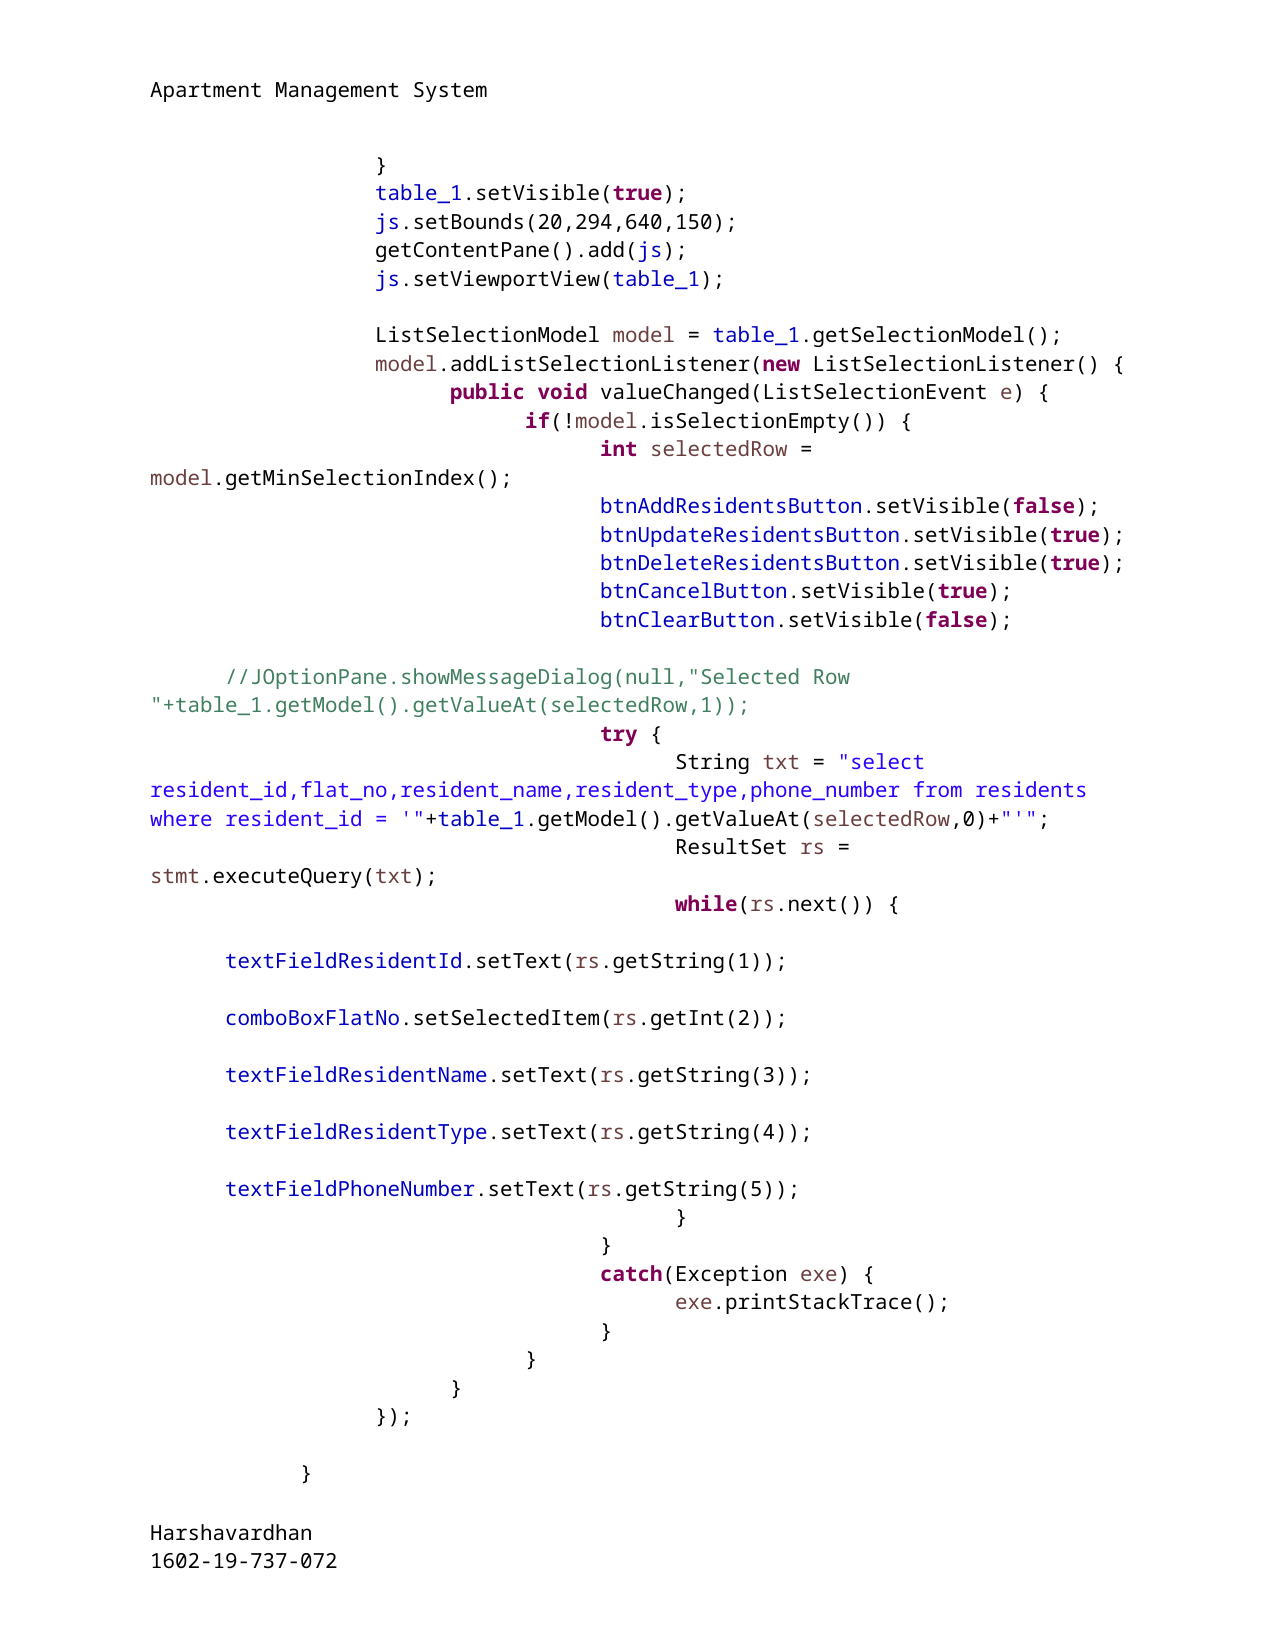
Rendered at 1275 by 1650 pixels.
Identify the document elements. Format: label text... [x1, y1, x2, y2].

text js.setBounds(20,294,640,150); [150, 207, 1125, 235]
text } [150, 1458, 1125, 1487]
text btnDeleteResidentsButton.setVisible(true); [150, 548, 1125, 577]
text btnCancelButton.setVisible(true); [150, 577, 1125, 605]
text textFieldResidentType.setText(rs.getString(4)); [150, 1088, 1125, 1145]
text model.addListSelectionListener(new ListSelectionListener() { [150, 349, 1125, 377]
text } [150, 1373, 1125, 1401]
text while(rs.next()) { [150, 889, 1125, 918]
text if(!model.isSelectionEmpty()) { [150, 406, 1125, 434]
text textFieldResidentId.setText(rs.getString(1)); [150, 918, 1125, 975]
text textFieldPhoneNumber.setText(rs.getString(5)); [150, 1145, 1125, 1202]
text public void valueChanged(ListSelectionEvent e) { [150, 377, 1125, 406]
text } [150, 1344, 1125, 1373]
text } [150, 150, 1125, 178]
text try { [150, 719, 1125, 747]
text int selectedRow = model.getMinSelectionIndex(); [150, 434, 1125, 491]
text } [150, 1231, 1125, 1259]
text btnAddResidentsButton.setVisible(false); [150, 491, 1125, 520]
text js.setViewportView(table_1); [150, 264, 1125, 292]
text String txt = "select resident_id,flat_no,resident_name,resident_type,phone_number from residents where resident_id = '"+table_1.getModel().getValueAt(selectedRow,0)+"'"; [150, 747, 1125, 832]
text }); [150, 1401, 1125, 1430]
text ListSelectionModel model = table_1.getSelectionModel(); [150, 321, 1125, 349]
text btnClearButton.setVisible(false); [150, 605, 1125, 633]
text } [150, 1316, 1125, 1344]
text exe.printStackTrace(); [150, 1287, 1125, 1316]
text getContentPane().add(js); [150, 235, 1125, 264]
text } [150, 1202, 1125, 1231]
text btnUpdateResidentsButton.setVisible(true); [150, 520, 1125, 548]
text comboBoxFlatNo.setSelectedItem(rs.getInt(2)); [150, 975, 1125, 1032]
text catch(Exception exe) { [150, 1259, 1125, 1287]
text //JOptionPane.showMessageDialog(null,"Selected Row "+table_1.getModel().getValueAt(selectedRow,1)); [150, 633, 1125, 719]
text table_1.setVisible(true); [150, 178, 1125, 207]
text textFieldResidentName.setText(rs.getString(3)); [150, 1032, 1125, 1088]
text ResultSet rs = stmt.executeQuery(txt); [150, 832, 1125, 889]
